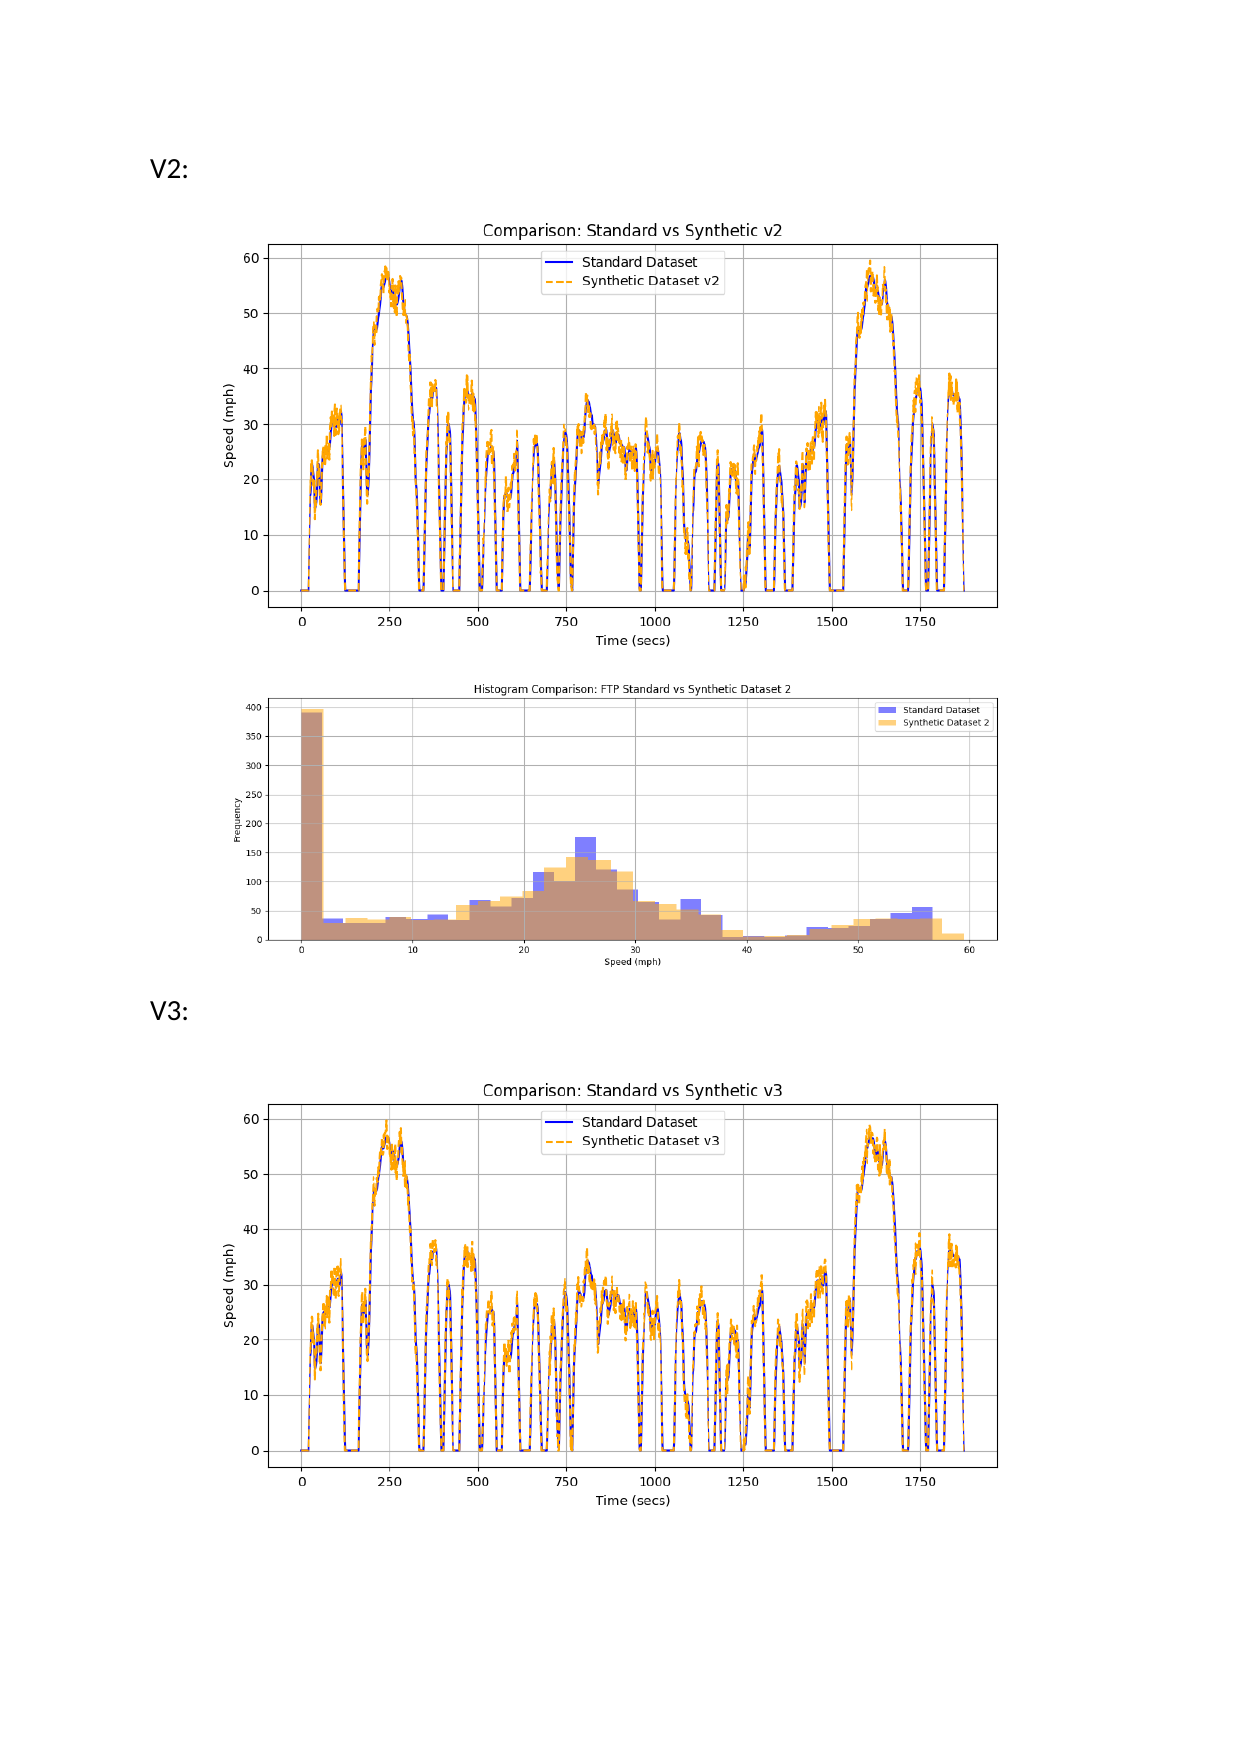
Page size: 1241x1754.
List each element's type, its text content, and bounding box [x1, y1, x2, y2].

picture [150, 1047, 1091, 1518]
text V3: [150, 992, 1090, 1028]
text V2: [150, 150, 1090, 187]
picture [150, 660, 1091, 974]
picture [150, 187, 1091, 658]
